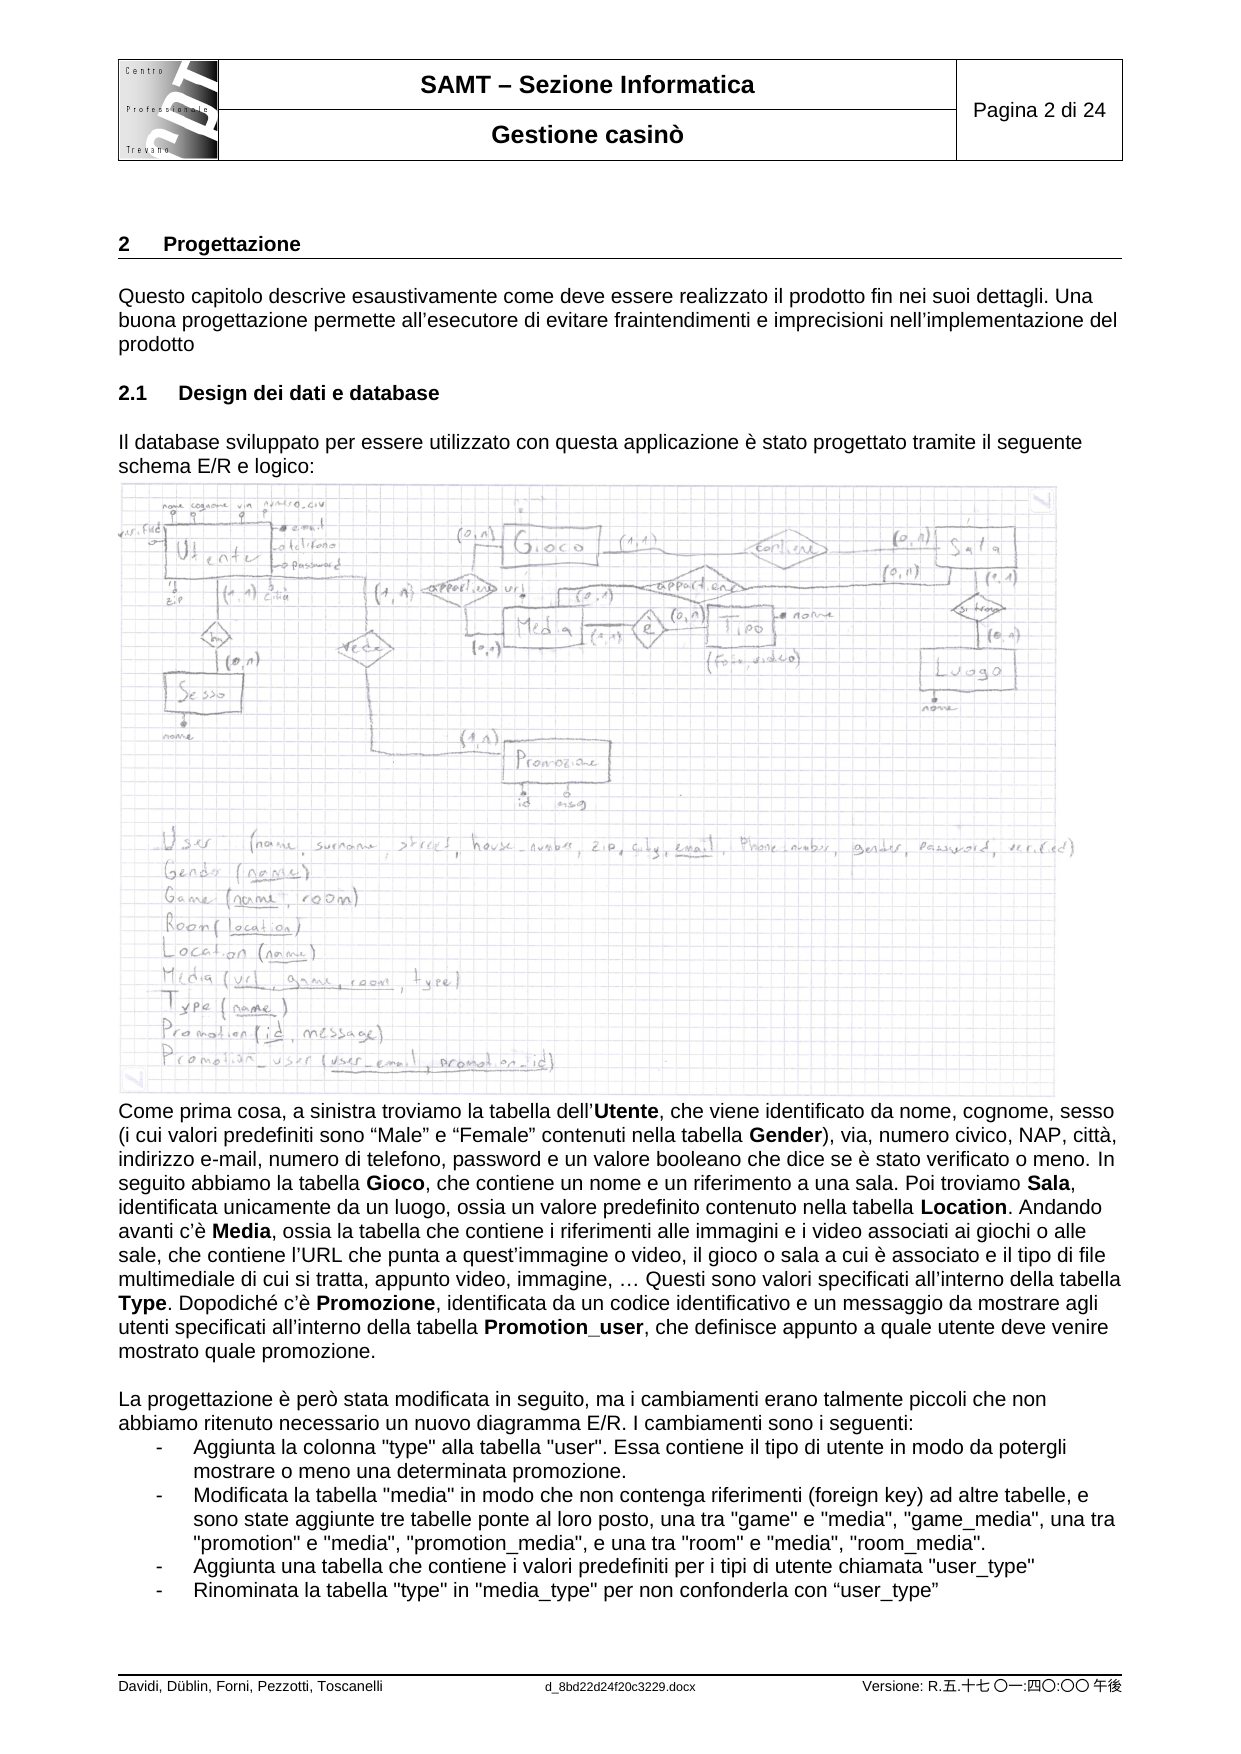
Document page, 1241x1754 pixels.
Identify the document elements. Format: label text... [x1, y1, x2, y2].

text Come prima cosa, a sinistra troviamo la tabella dell’Utente, che viene identificato da nome, cognome, sesso (i cui valori predefiniti sono “Male” e “Female” contenuti nella tabella Gender), via, numero civico, NAP, città, indirizzo e-mail, numero di telefono, password e un valore booleano che dice se è stato verificato o meno. In seguito abbiamo la tabella Gioco, che contiene un nome e un riferimento a una sala. Poi troviamo Sala, identificata unicamente da un luogo, ossia un valore predefinito contenuto nella tabella Location. Andando avanti c’è Media, ossia la tabella che contiene i riferimenti alle immagini e i video associati ai giochi o alle sale, che contiene l’URL che punta a quest’immagine o video, il gioco o sala a cui è associato e il tipo di file multimediale di cui si tratta, appunto video, immagine, … Questi sono valori specificati all’interno della tabella Type. Dopodiché c’è Promozione, identificata da un codice identificativo e un messaggio da mostrare agli utenti specificati all’interno della tabella Promotion_user, che definisce appunto a quale utente deve venire mostrato quale promozione. [118, 1099, 1122, 1363]
subtitle Design dei dati e database [118, 381, 1122, 405]
text La progettazione è però stata modificata in seguito, ma i cambiamenti erano talmente piccoli che non abbiamo ritenuto necessario un nuovo diagramma E/R. I cambiamenti sono i seguenti: [118, 1363, 1122, 1434]
text Il database sviluppato per essere utilizzato con questa applicazione è stato progettato tramite il seguente schema E/R e logico: [118, 430, 1122, 478]
text Questo capitolo descrive esaustivamente come deve essere realizzato il prodotto fin nei suoi dettagli. Una buona progettazione permette all’esecutore di evitare fraintendimenti e imprecisioni nell’implementazione del prodotto [118, 284, 1122, 356]
list Aggiunta una tabella che contiene i valori predefiniti per i tipi di utente chiamata "user_type" [156, 1554, 1122, 1578]
list Rinominata la tabella "type" in "media_type" per non confonderla con “user_type” [156, 1578, 1122, 1602]
list Modificata la tabella "media" in modo che non contenga riferimenti (foreign key) ad altre tabelle, e sono state aggiunte tre tabelle ponte al loro posto, una tra "game" e "media", "game_media", una tra "promotion" e "media", "promotion_media", e una tra "room" e "media", "room_media". [156, 1482, 1122, 1554]
subtitle Progettazione [118, 232, 1122, 258]
picture [118, 60, 218, 159]
picture [117, 481, 1075, 1099]
list Aggiunta la colonna "type" alla tabella "user". Essa contiene il tipo di utente in modo da potergli mostrare o meno una determinata promozione. [156, 1434, 1122, 1482]
